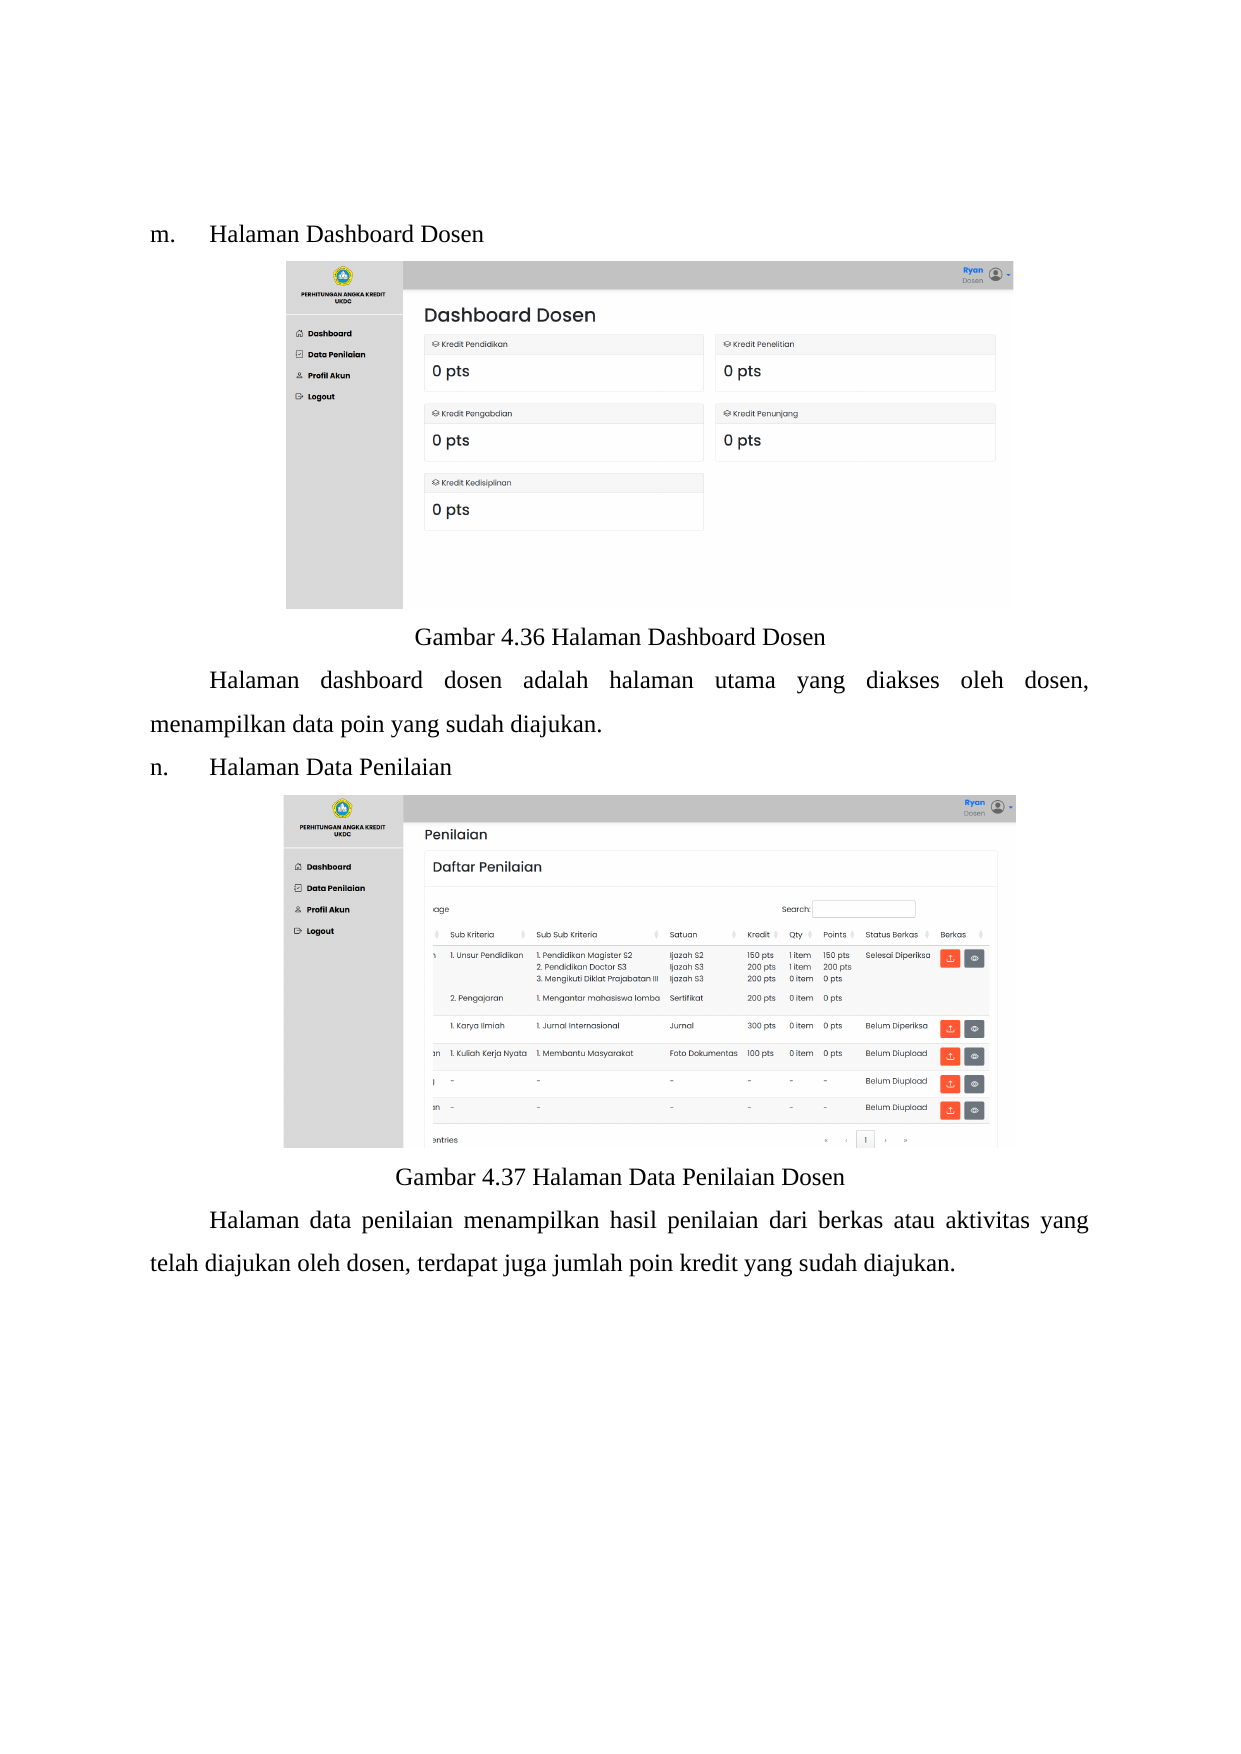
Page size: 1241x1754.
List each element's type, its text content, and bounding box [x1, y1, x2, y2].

picture [283, 795, 1016, 1148]
text Halaman dashboard dosen adalah halaman utama yang diakses oleh dosen, menampilkan data poin yang sudah diajukan. [150, 666, 1090, 737]
picture [286, 261, 1014, 609]
list Halaman Data Penilaian [150, 752, 1090, 781]
text Halaman data penilaian menampilkan hasil penilaian dari berkas atau aktivitas yang telah diajukan oleh dosen, terdapat juga jumlah poin kredit yang sudah diajukan. [150, 1205, 1090, 1277]
list Halaman Dashboard Dosen [150, 219, 1090, 247]
